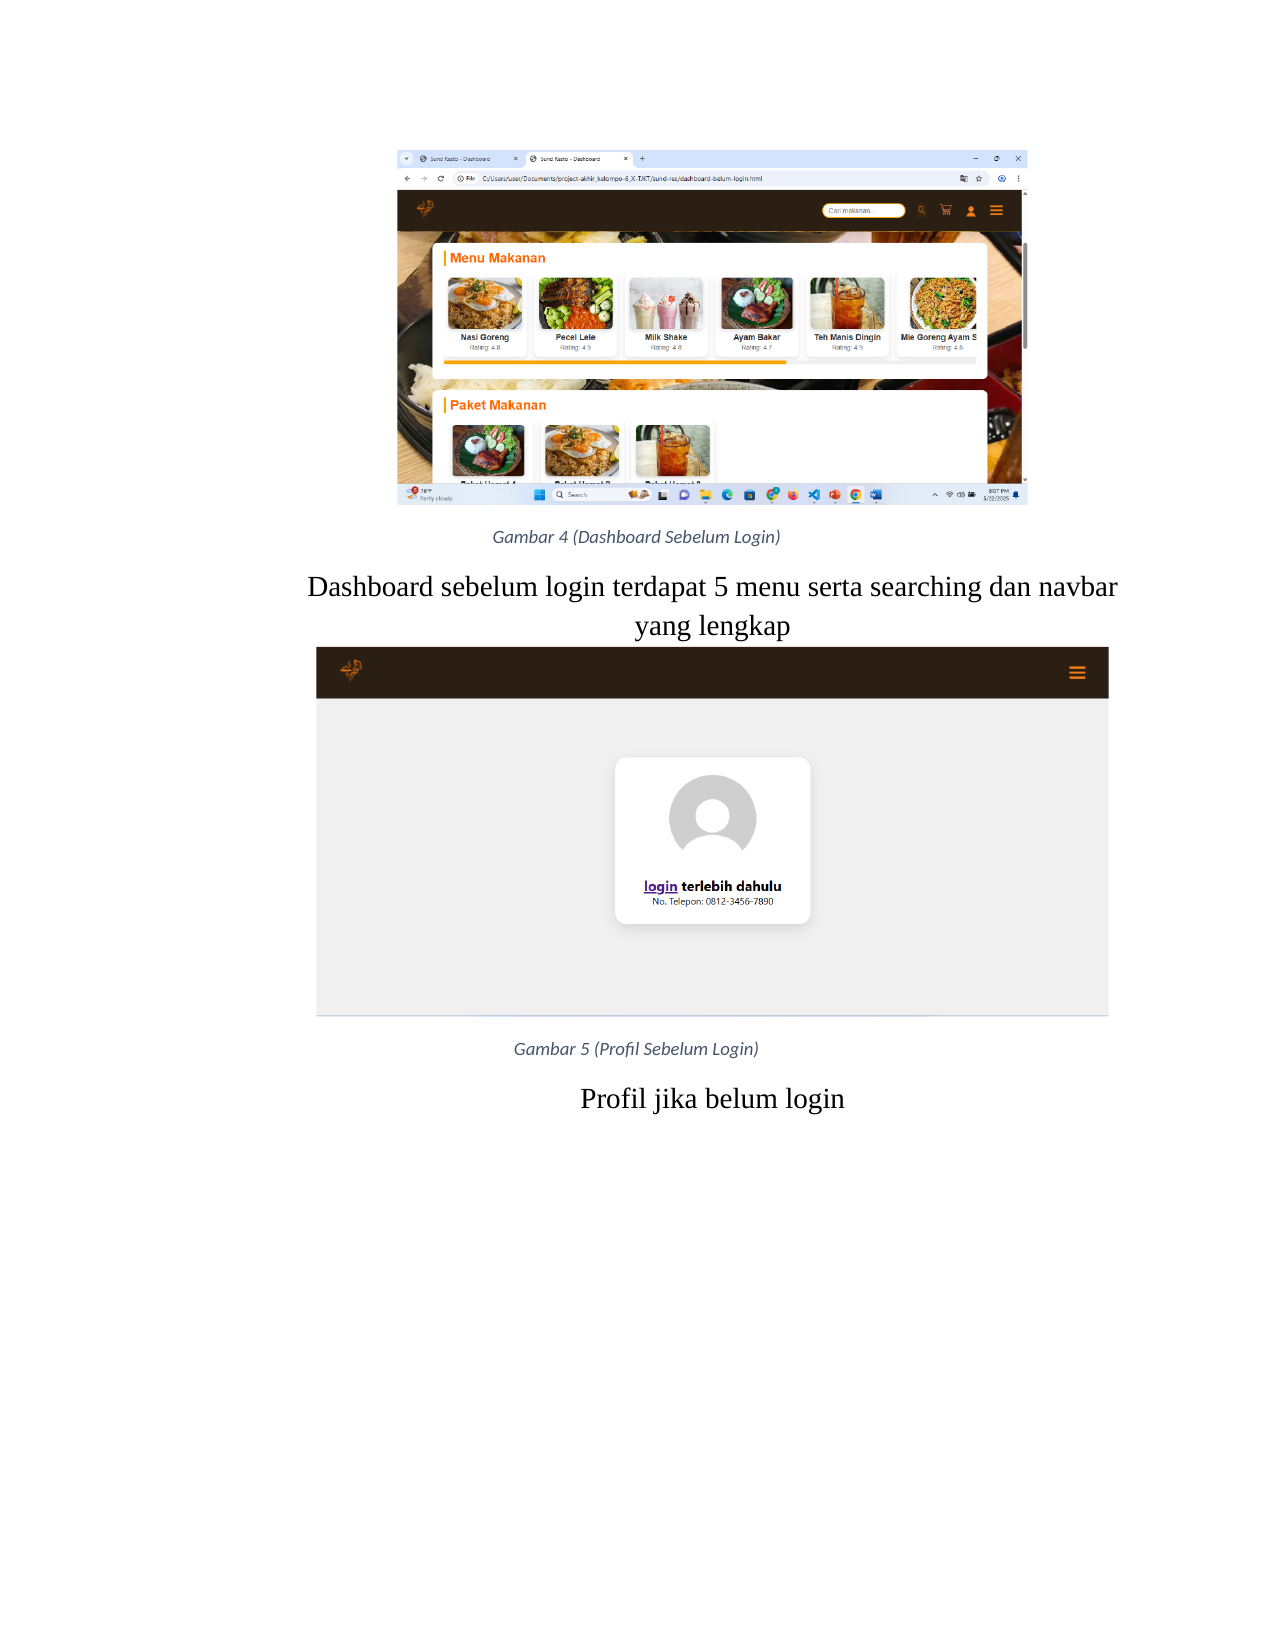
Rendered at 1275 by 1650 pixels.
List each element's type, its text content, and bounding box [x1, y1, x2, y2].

list Dashboard sebelum login terdapat 5 menu serta searching dan navbar yang lengkap [300, 569, 1125, 641]
list Profil jika belum login [300, 1081, 1125, 1114]
text Gambar 4 (Dashboard Sebelum Login) [150, 525, 1125, 548]
text Gambar 5 (Profil Sebelum Login) [150, 1037, 1125, 1060]
picture [316, 646, 1109, 1017]
picture [397, 150, 1028, 505]
